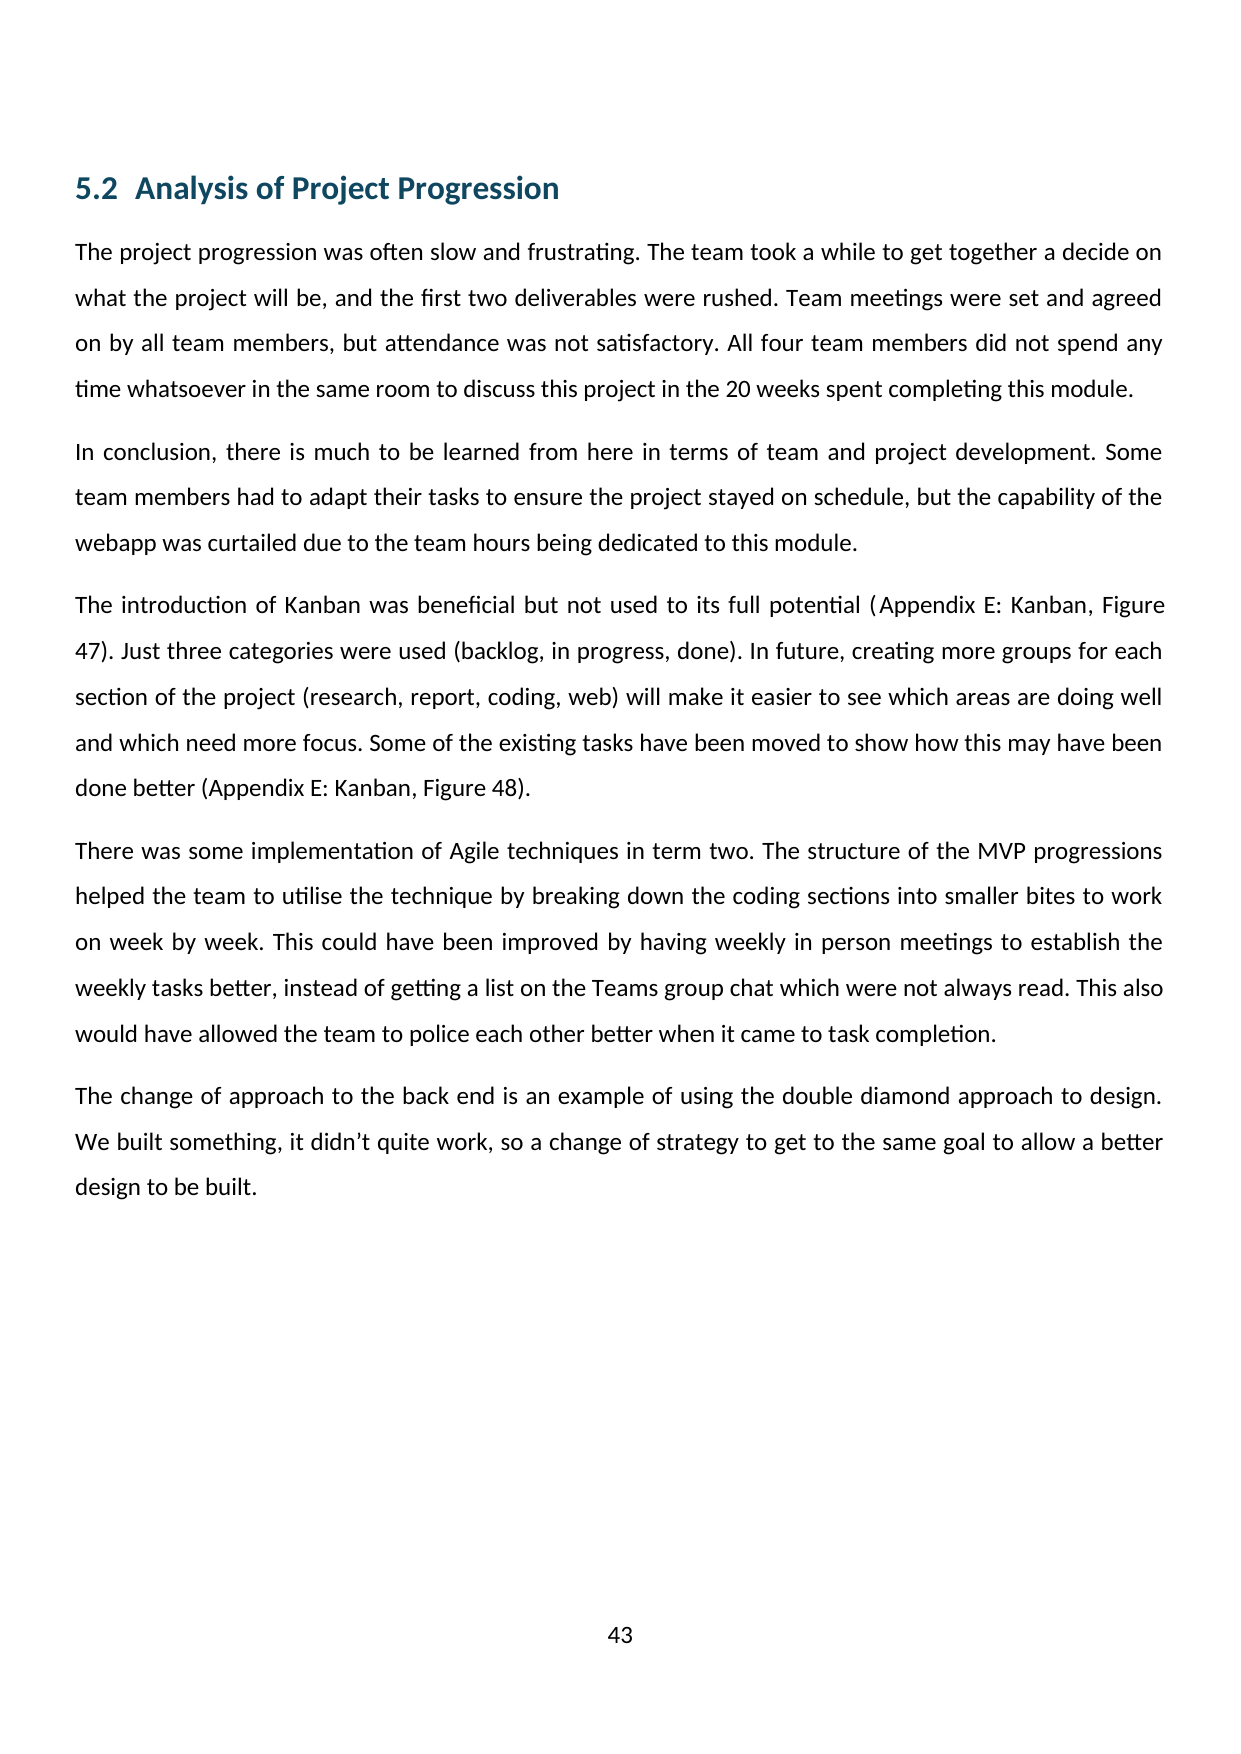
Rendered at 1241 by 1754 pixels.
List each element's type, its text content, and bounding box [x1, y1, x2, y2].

text The project progression was often slow and frustrating. The team took a while to get together a decide on what the project will be, and the first two deliverables were rushed. Team meetings were set and agreed on by all team members, but attendance was not satisfactory. All four team members did not spend any time whatsoever in the same room to discuss this project in the 20 weeks spent completing this module. [75, 236, 1165, 404]
text The change of approach to the back end is an example of using the double diamond approach to design. We built something, it didn’t quite work, so a change of strategy to get to the same goal to allow a better design to be built. [75, 1080, 1165, 1202]
text In conclusion, there is much to be learned from here in terms of team and project development. Some team members had to adapt their tasks to ensure the project stayed on schedule, but the capability of the webapp was curtailed due to the team hours being dedicated to this module. [75, 436, 1165, 558]
text The introduction of Kanban was beneficial but not used to its full potential (Appendix D, Figure 45). Just three categories were used (backlog, in progress, done). In future, creating more groups for each section of the project (research, report, coding, web) will make it easier to see which areas are doing well and which need more focus. Some of the existing tasks have been moved to show how this may have been done better (Appendix D, Figure 46). [75, 589, 1165, 803]
text There was some implementation of Agile techniques in term two. The structure of the MVP progressions helped the team to utilise the technique by breaking down the coding sections into smaller bites to work on week by week. This could have been improved by having weekly in person meetings to establish the weekly tasks better, instead of getting a list on the Teams group chat which were not always read. This also would have allowed the team to police each other better when it came to task completion. [75, 835, 1165, 1048]
subtitle Analysis of Project Progression [75, 167, 1165, 207]
